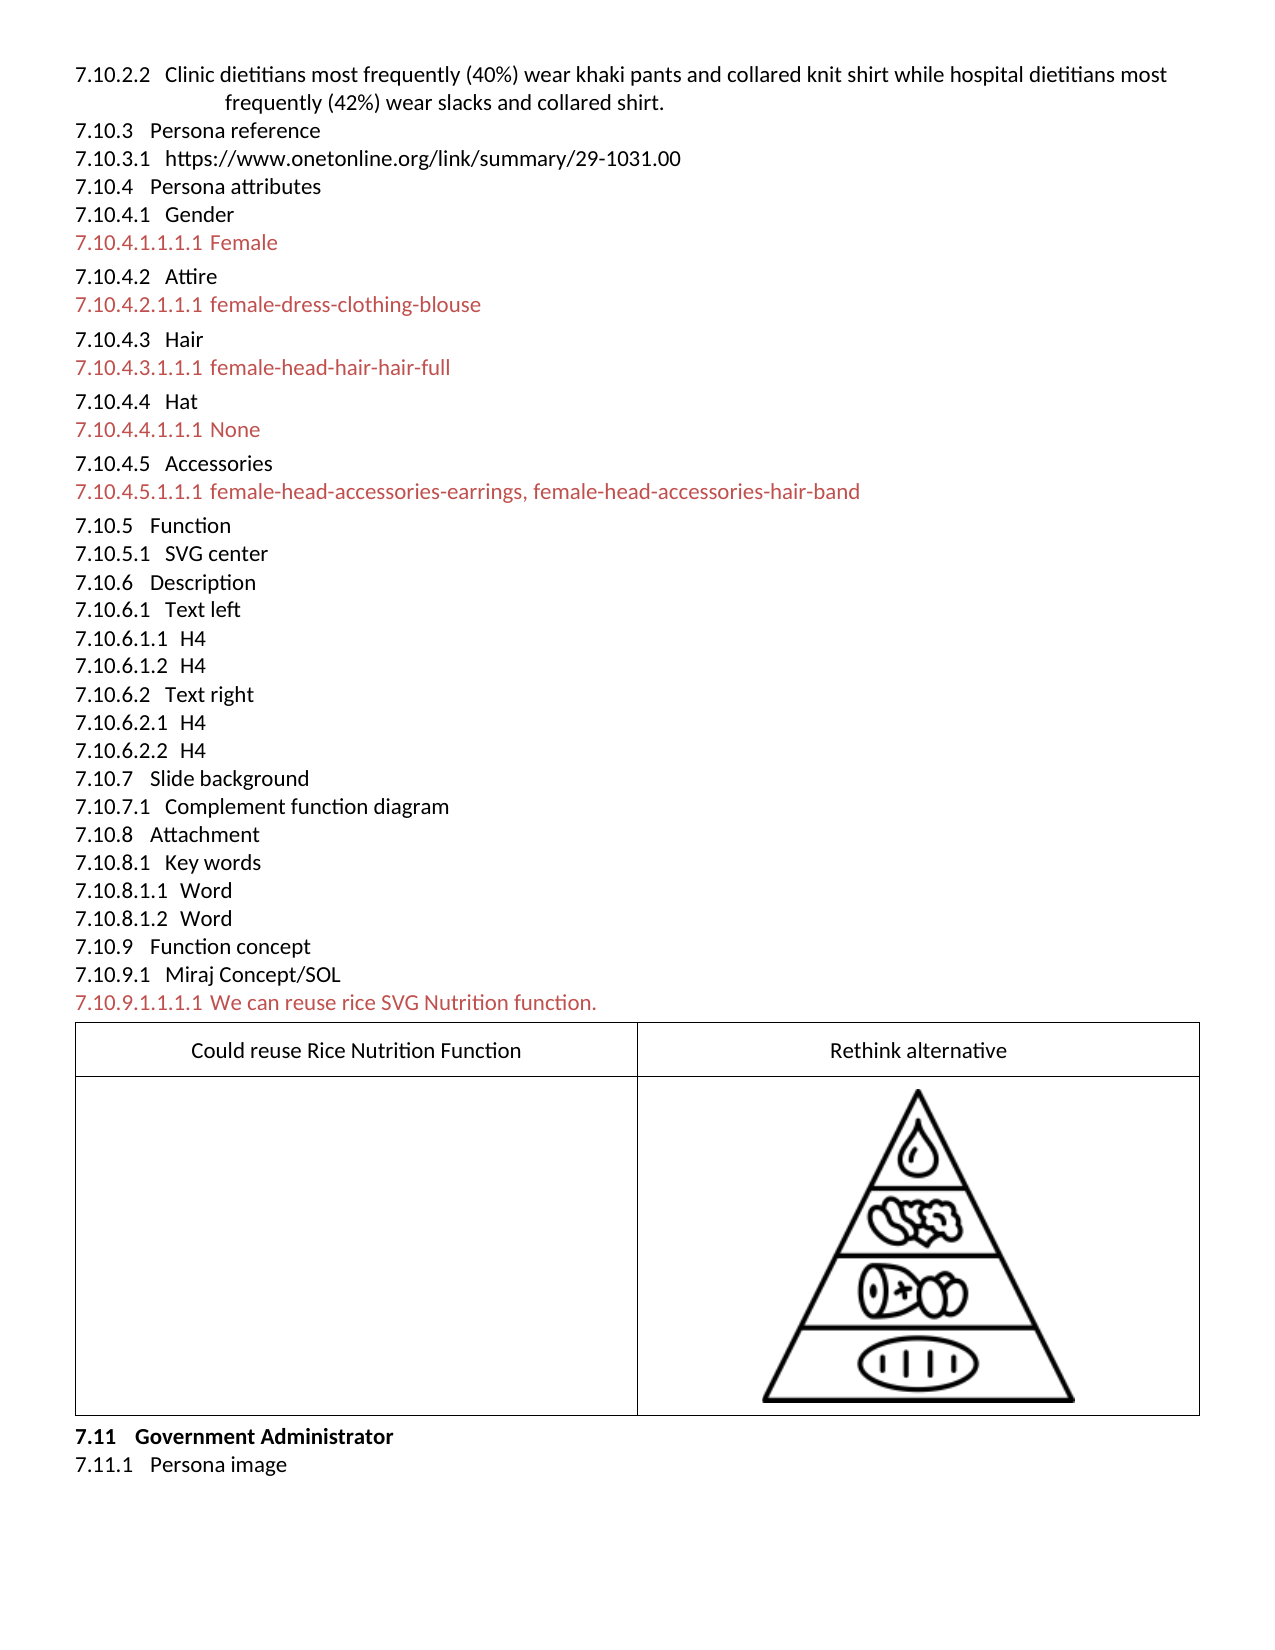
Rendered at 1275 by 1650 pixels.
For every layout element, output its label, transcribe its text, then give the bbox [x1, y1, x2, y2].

subtitle female-head-accessories-earrings, female-head-accessories-hair-band [75, 477, 1200, 505]
subtitle Miraj Concept/SOL [75, 960, 1200, 988]
subtitle Text right [75, 680, 1200, 708]
picture [762, 1089, 1075, 1403]
table_cell [638, 1077, 1199, 1415]
subtitle Clinic dietitians most frequently (40%) wear khaki pants and collared knit shirt while hospital dietitians most frequently (42%) wear slacks and collared shirt. [75, 60, 1200, 116]
subtitle Complement function diagram [75, 792, 1200, 820]
subtitle Description [75, 568, 1200, 596]
subtitle H4 [75, 736, 1200, 764]
subtitle Attachment [75, 820, 1200, 848]
subtitle Government Administrator [75, 1422, 1200, 1450]
subtitle Female [75, 228, 1200, 256]
subtitle H4 [75, 652, 1200, 680]
subtitle Hat [75, 387, 1200, 415]
subtitle https://www.onetonline.org/link/summary/29-1031.00 [75, 144, 1200, 172]
subtitle Function [75, 512, 1200, 539]
subtitle Gender [75, 200, 1200, 228]
subtitle None [75, 415, 1200, 443]
subtitle Attire [75, 262, 1200, 290]
subtitle Persona image [75, 1450, 1200, 1478]
subtitle H4 [75, 624, 1200, 652]
subtitle Key words [75, 848, 1200, 876]
subtitle Word [75, 876, 1200, 904]
subtitle female-head-hair-hair-full [75, 353, 1200, 381]
subtitle Function concept [75, 932, 1200, 960]
table_header Could reuse Rice Nutrition Function [76, 1023, 637, 1076]
subtitle Text left [75, 596, 1200, 624]
subtitle female-dress-clothing-blouse [75, 290, 1200, 318]
table_header Rethink alternative [638, 1023, 1199, 1076]
subtitle Slide background [75, 764, 1200, 792]
subtitle Accessories [75, 449, 1200, 477]
subtitle H4 [75, 708, 1200, 736]
subtitle Hair [75, 325, 1200, 353]
subtitle Persona reference [75, 116, 1200, 144]
subtitle Persona attributes [75, 172, 1200, 200]
table_cell [76, 1077, 637, 1415]
subtitle Word [75, 904, 1200, 932]
subtitle We can reuse rice SVG Nutrition function. [75, 988, 1200, 1016]
subtitle SVG center [75, 539, 1200, 568]
